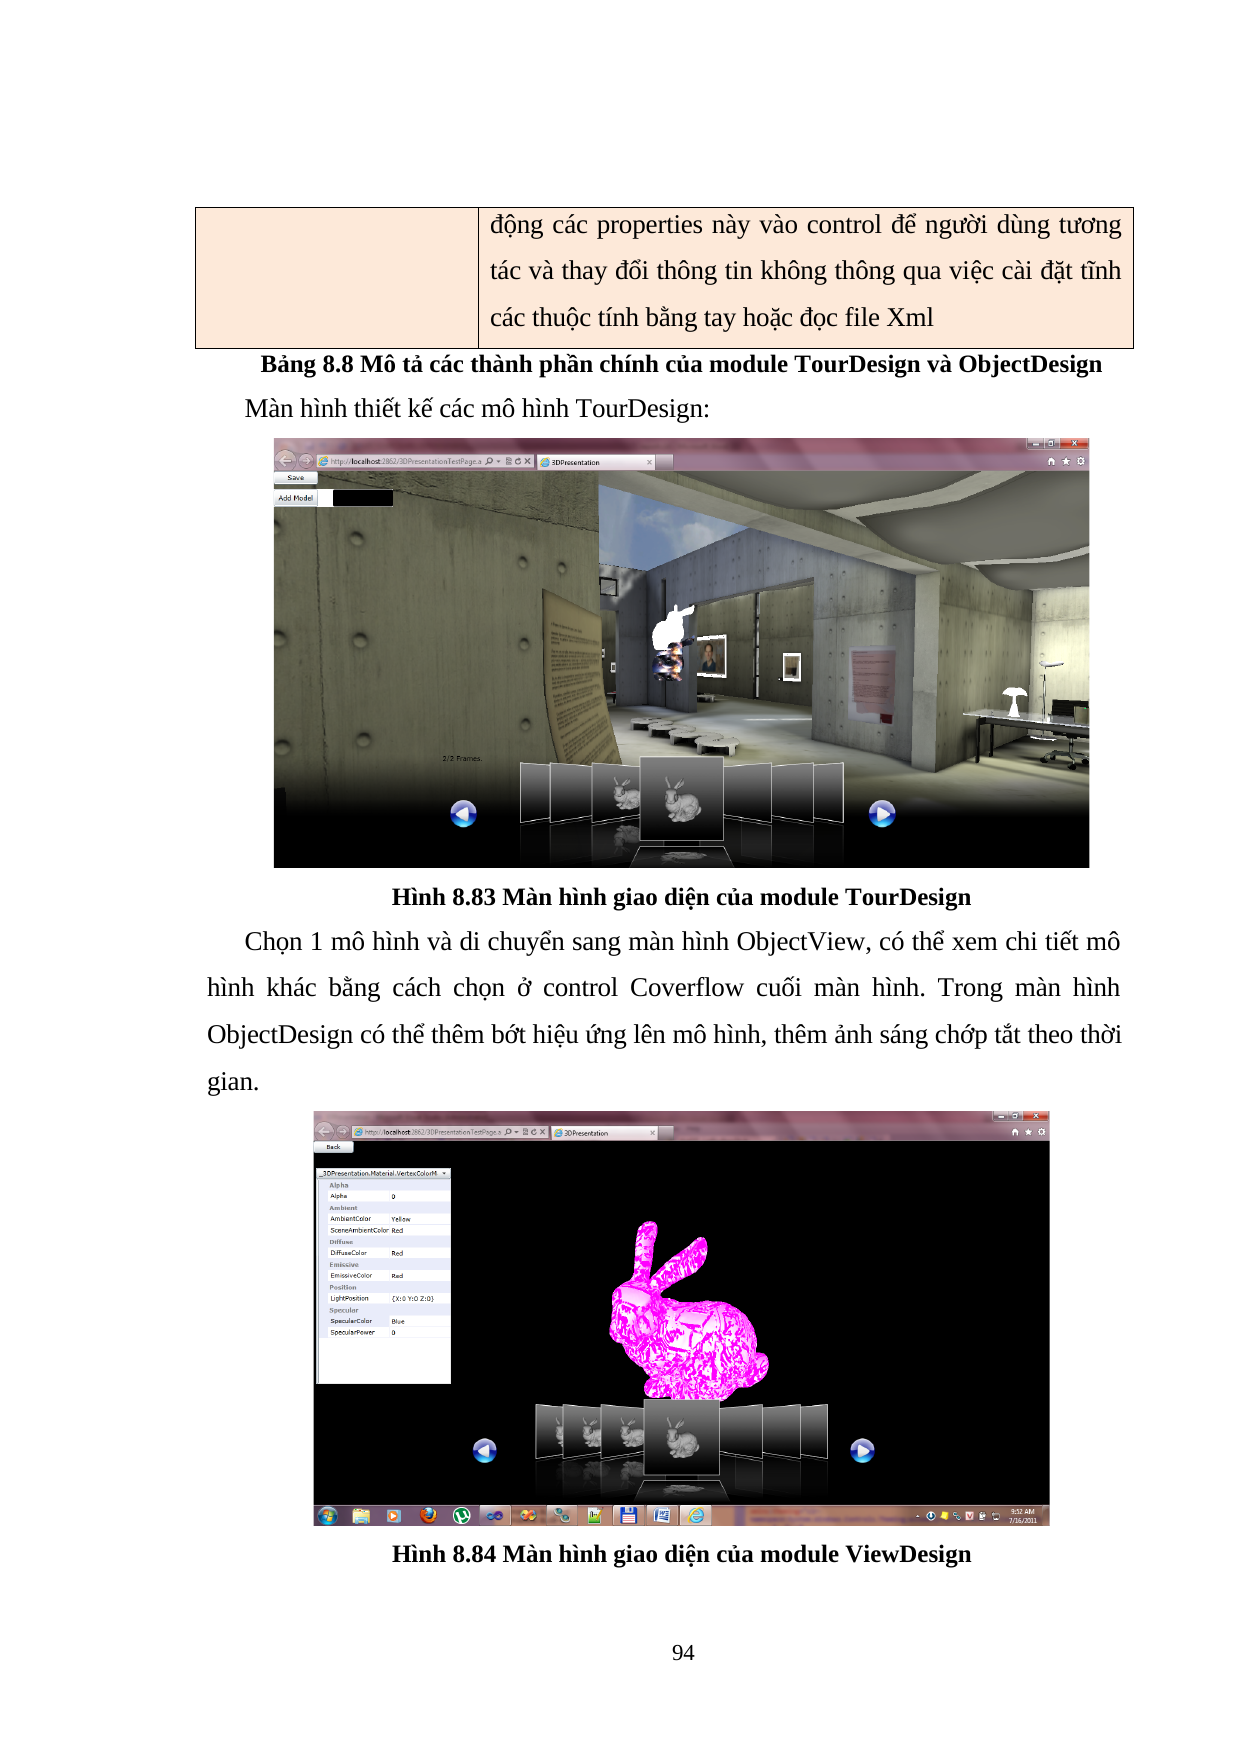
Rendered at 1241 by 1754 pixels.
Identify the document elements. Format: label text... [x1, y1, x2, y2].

picture [313, 1111, 1050, 1526]
text Chọn 1 mô hình và di chuyển sang màn hình ObjectView, có thể xem chi tiết mô hình khác bằng cách chọn ở control Coverflow cuối màn hình. Trong màn hình ObjectDesign có thể thêm bớt hiệu ứng lên mô hình, thêm ảnh sáng chớp tắt theo thời gian. [207, 925, 1122, 1096]
picture [273, 438, 1090, 868]
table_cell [196, 208, 478, 348]
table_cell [479, 208, 1133, 348]
text Màn hình thiết kế các mô hình TourDesign: [207, 392, 1122, 423]
